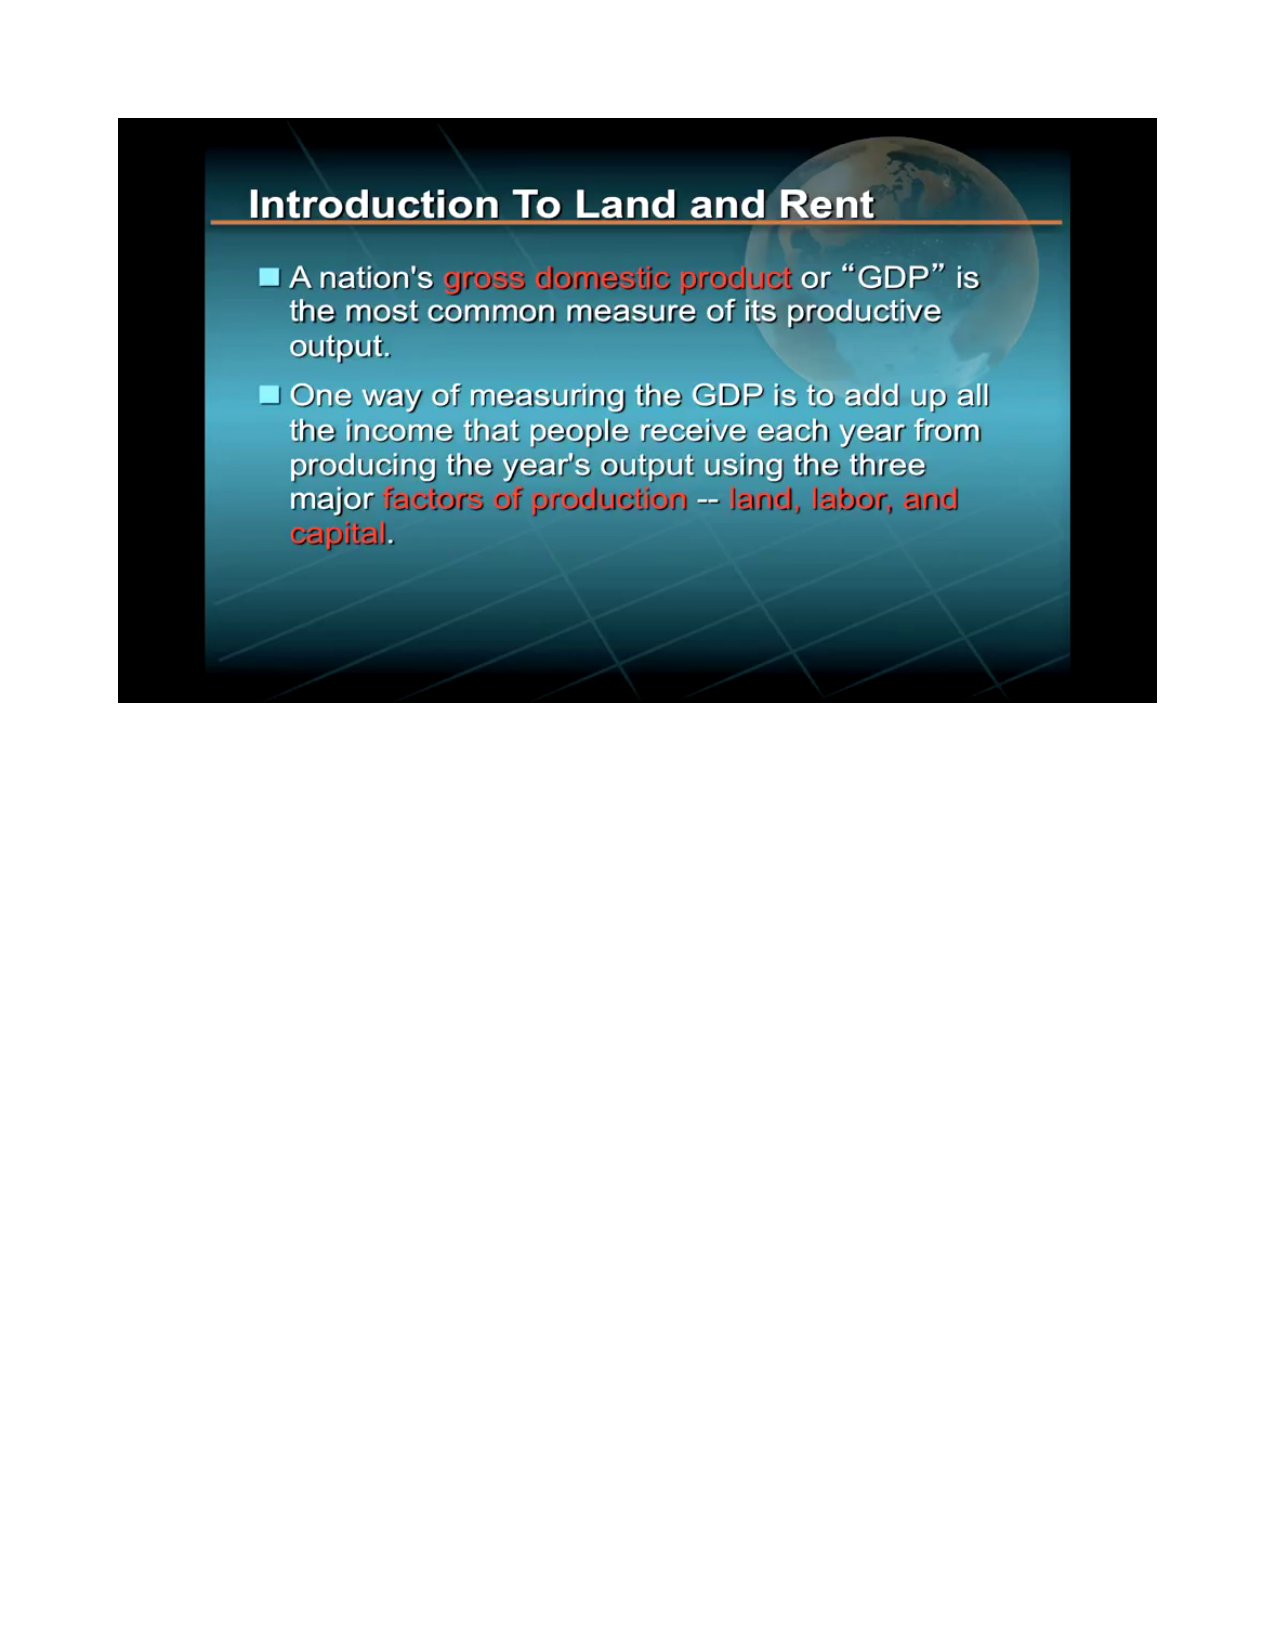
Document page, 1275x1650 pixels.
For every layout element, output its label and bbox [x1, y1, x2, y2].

picture [118, 118, 1157, 703]
